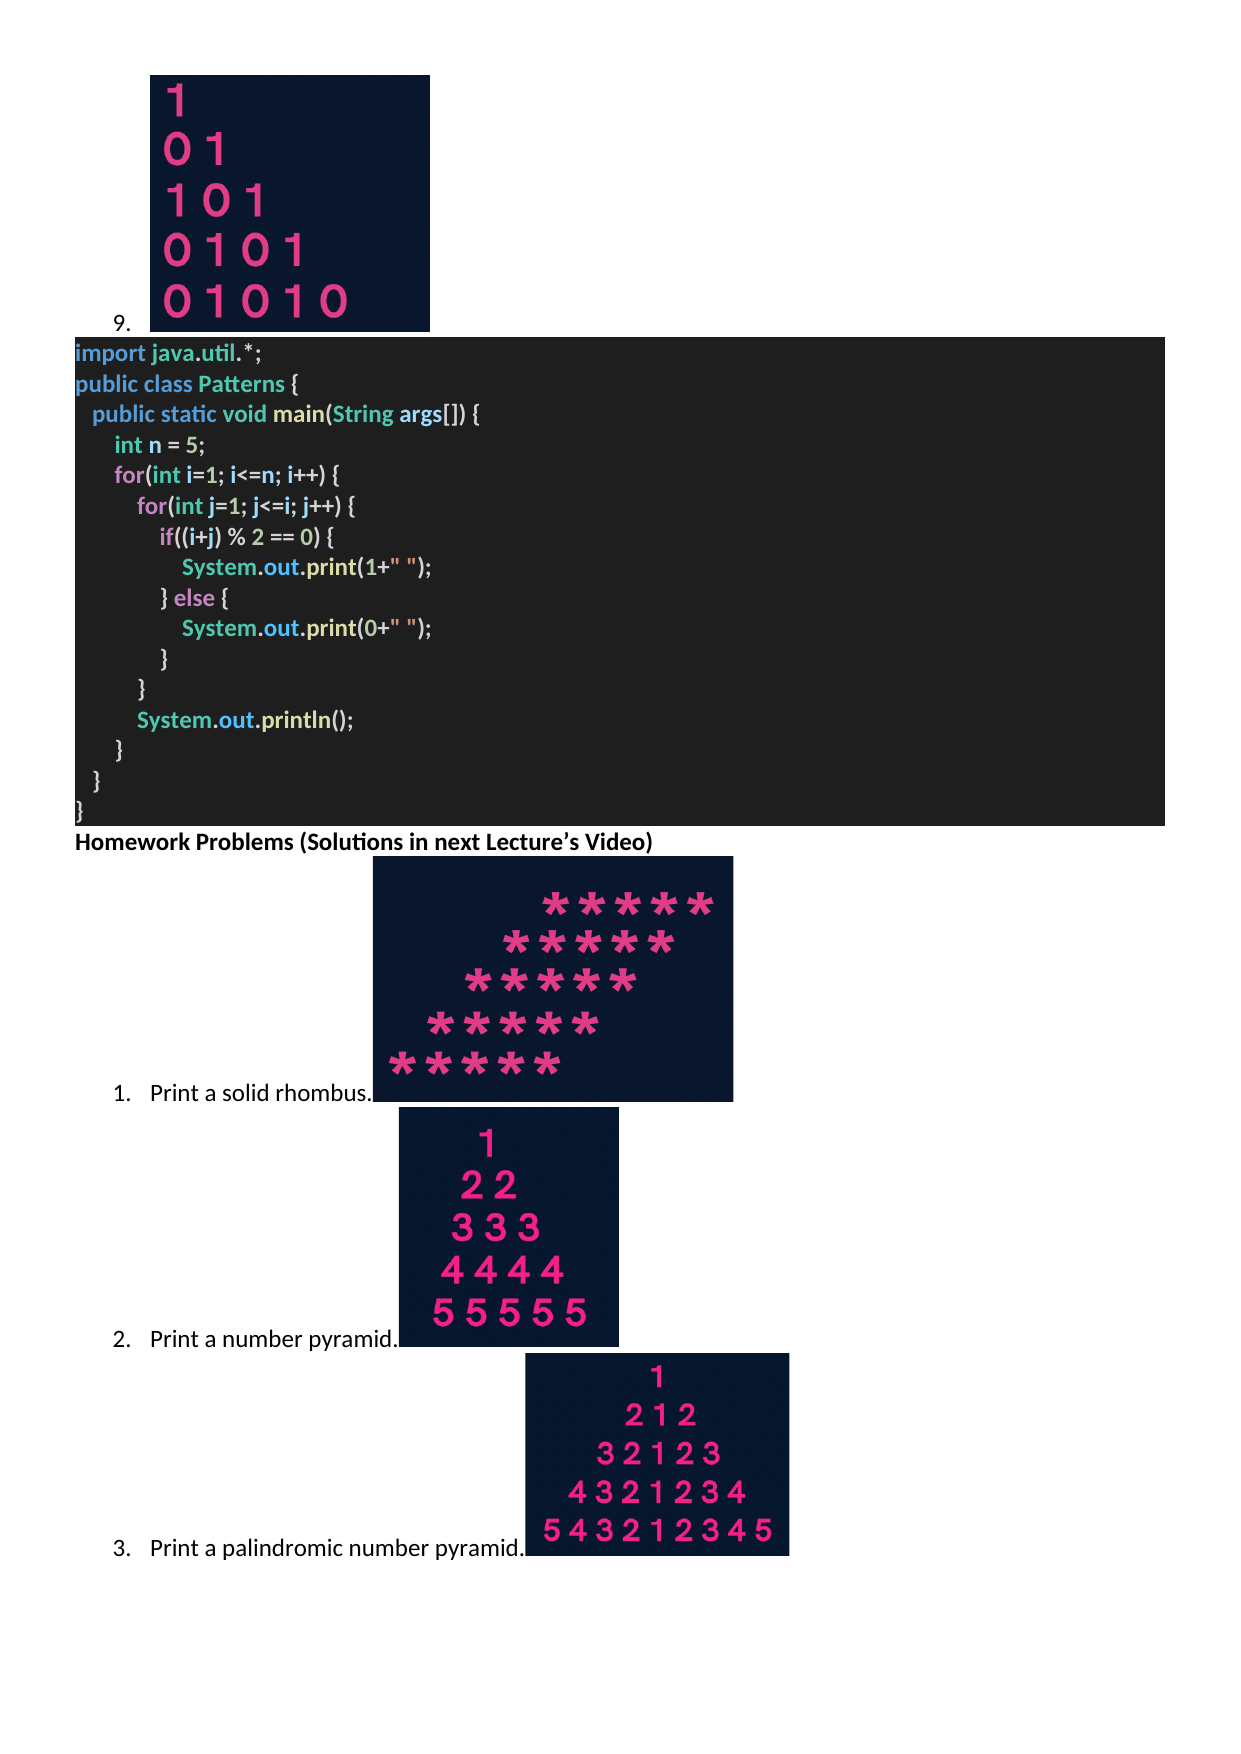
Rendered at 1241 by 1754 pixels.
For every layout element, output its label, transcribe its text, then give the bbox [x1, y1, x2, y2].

text import java.util.*; [75, 337, 1165, 368]
text for(int j=1; j<=i; j++) { [75, 490, 1165, 521]
picture [398, 1107, 619, 1347]
text public class Patterns { [75, 368, 1165, 398]
text System.out.print(0+" "); [75, 612, 1165, 643]
list Print a number pyramid. [112, 1108, 1165, 1353]
picture [150, 75, 430, 332]
text } [75, 795, 1165, 826]
text for(int i=1; i<=n; i++) { [75, 459, 1165, 490]
text System.out.print(1+" "); [75, 551, 1165, 582]
picture [525, 1353, 790, 1556]
text } [75, 734, 1165, 765]
text } [75, 765, 1165, 795]
text if((i+j) % 2 == 0) { [75, 521, 1165, 551]
text } else { [75, 582, 1165, 612]
text int n = 5; [75, 429, 1165, 459]
text } [75, 673, 1165, 704]
text System.out.println(); [75, 704, 1165, 734]
picture [372, 856, 734, 1102]
text } [75, 643, 1165, 673]
text public static void main(String args[]) { [75, 398, 1165, 429]
text Homework Problems (Solutions in next Lecture’s Video) [75, 826, 1165, 856]
list Print a palindromic number pyramid. [112, 1353, 1165, 1562]
